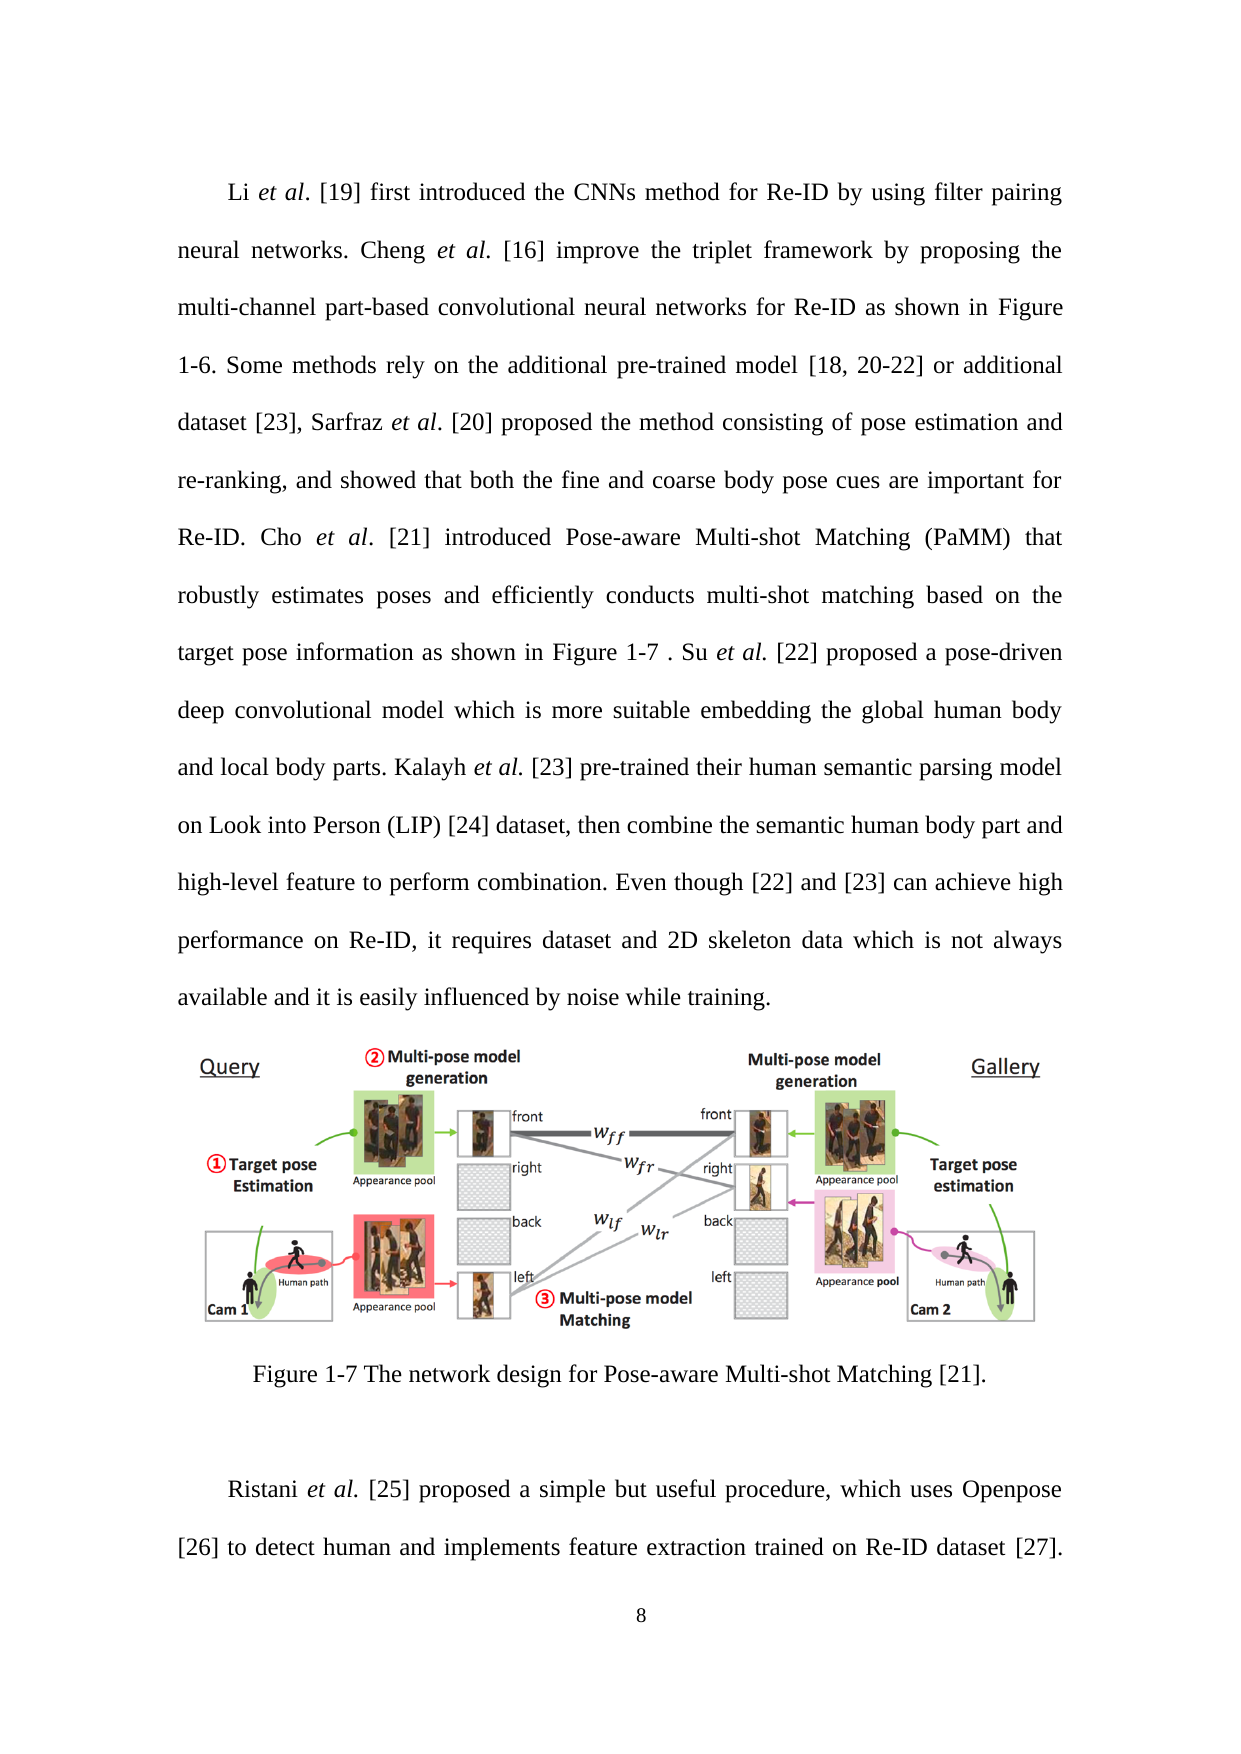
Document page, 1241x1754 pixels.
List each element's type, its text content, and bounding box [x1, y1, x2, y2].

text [177, 1474, 1063, 1561]
text Li et al. [19] first introduced the CNNs method for Re-ID by using filter pairing neural networks. Cheng et al. [16] improve the triplet framework by proposing the multi-channel part-based convolutional neural networks for Re-ID as shown in Figure 1-6. Some methods rely on the additional pre-trained model [18, 20-22] or additional dataset [23], Sarfraz et al. [20] proposed the method consisting of pose estimation and re-ranking, and showed that both the fine and coarse body pose cues are important for Re-ID. Cho et al. [21] introduced Pose-aware Multi-shot Matching (PaMM) that robustly estimates poses and efficiently conducts multi-shot matching based on the target pose information as shown in Figure 1-7 . Su et al. [22] proposed a pose-driven deep convolutional model which is more suitable embedding the global human body and local body parts. Kalayh et al. [23] pre-trained their human semantic parsing model on Look into Person (LIP) [24] dataset, then combine the semantic human body part and high-level feature to perform combination. Even though [22] and [23] can achieve high performance on Re-ID, it requires dataset and 2D skeleton data which is not always available and it is easily influenced by noise while training. [177, 177, 1063, 1011]
picture [196, 1039, 1044, 1331]
table_cell Figure 1-7 The network design for Pose-aware Multi-shot Matching [21]. [177, 1360, 1062, 1474]
table_header [177, 1040, 1062, 1359]
